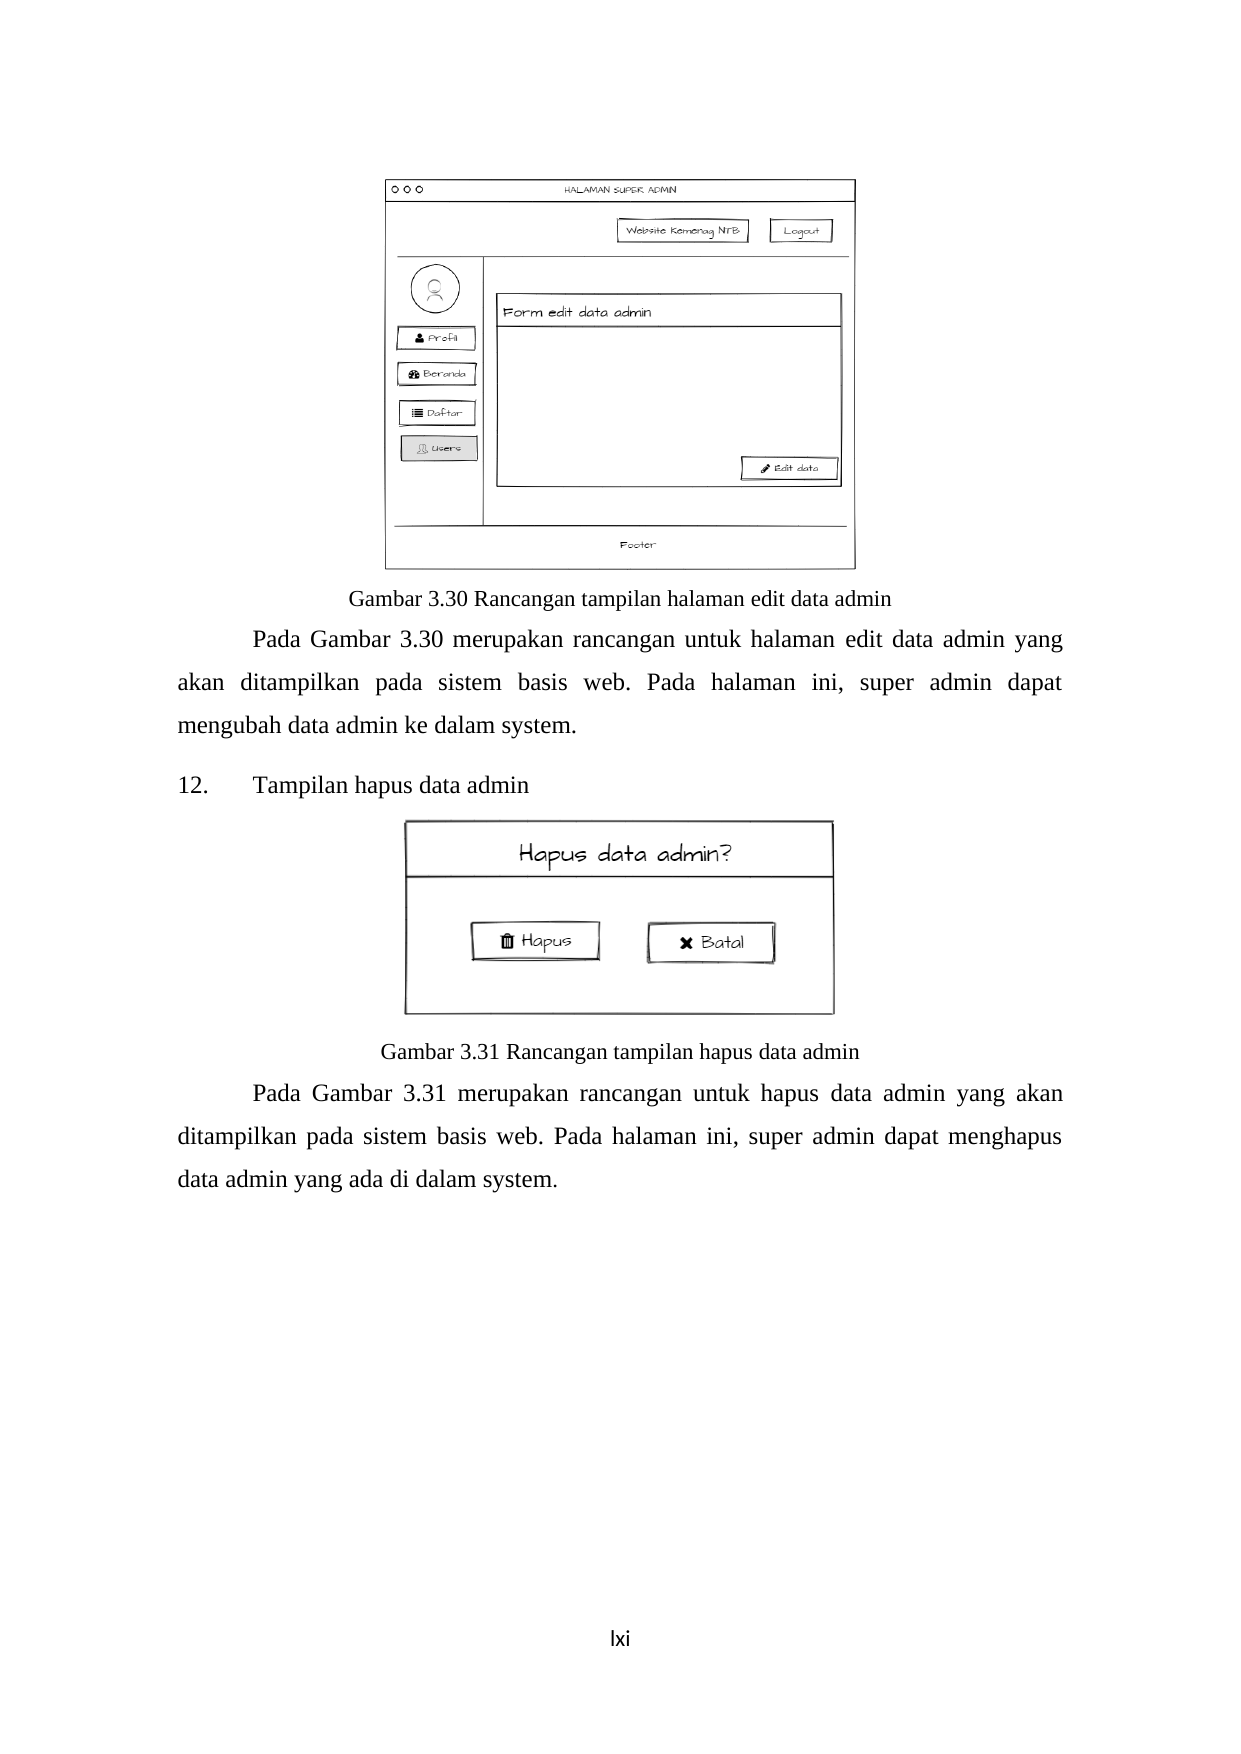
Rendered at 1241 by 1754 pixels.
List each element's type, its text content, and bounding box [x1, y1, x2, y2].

text Pada Gambar 3.30 merupakan rancangan untuk halaman edit data admin yang akan ditampilkan pada sistem basis web. Pada halaman ini, super admin dapat mengubah data admin ke dalam system. [177, 624, 1063, 739]
text Gambar 3.31 Rancangan tampilan hapus data admin [177, 1038, 1063, 1065]
text Gambar 3.30 Rancangan tampilan halaman edit data admin [177, 585, 1063, 611]
list Tampilan hapus data admin [177, 770, 1063, 799]
picture [382, 177, 858, 571]
picture [400, 813, 840, 1025]
text Pada Gambar 3.31 merupakan rancangan untuk hapus data admin yang akan ditampilkan pada sistem basis web. Pada halaman ini, super admin dapat menghapus data admin yang ada di dalam system. [177, 1078, 1063, 1193]
